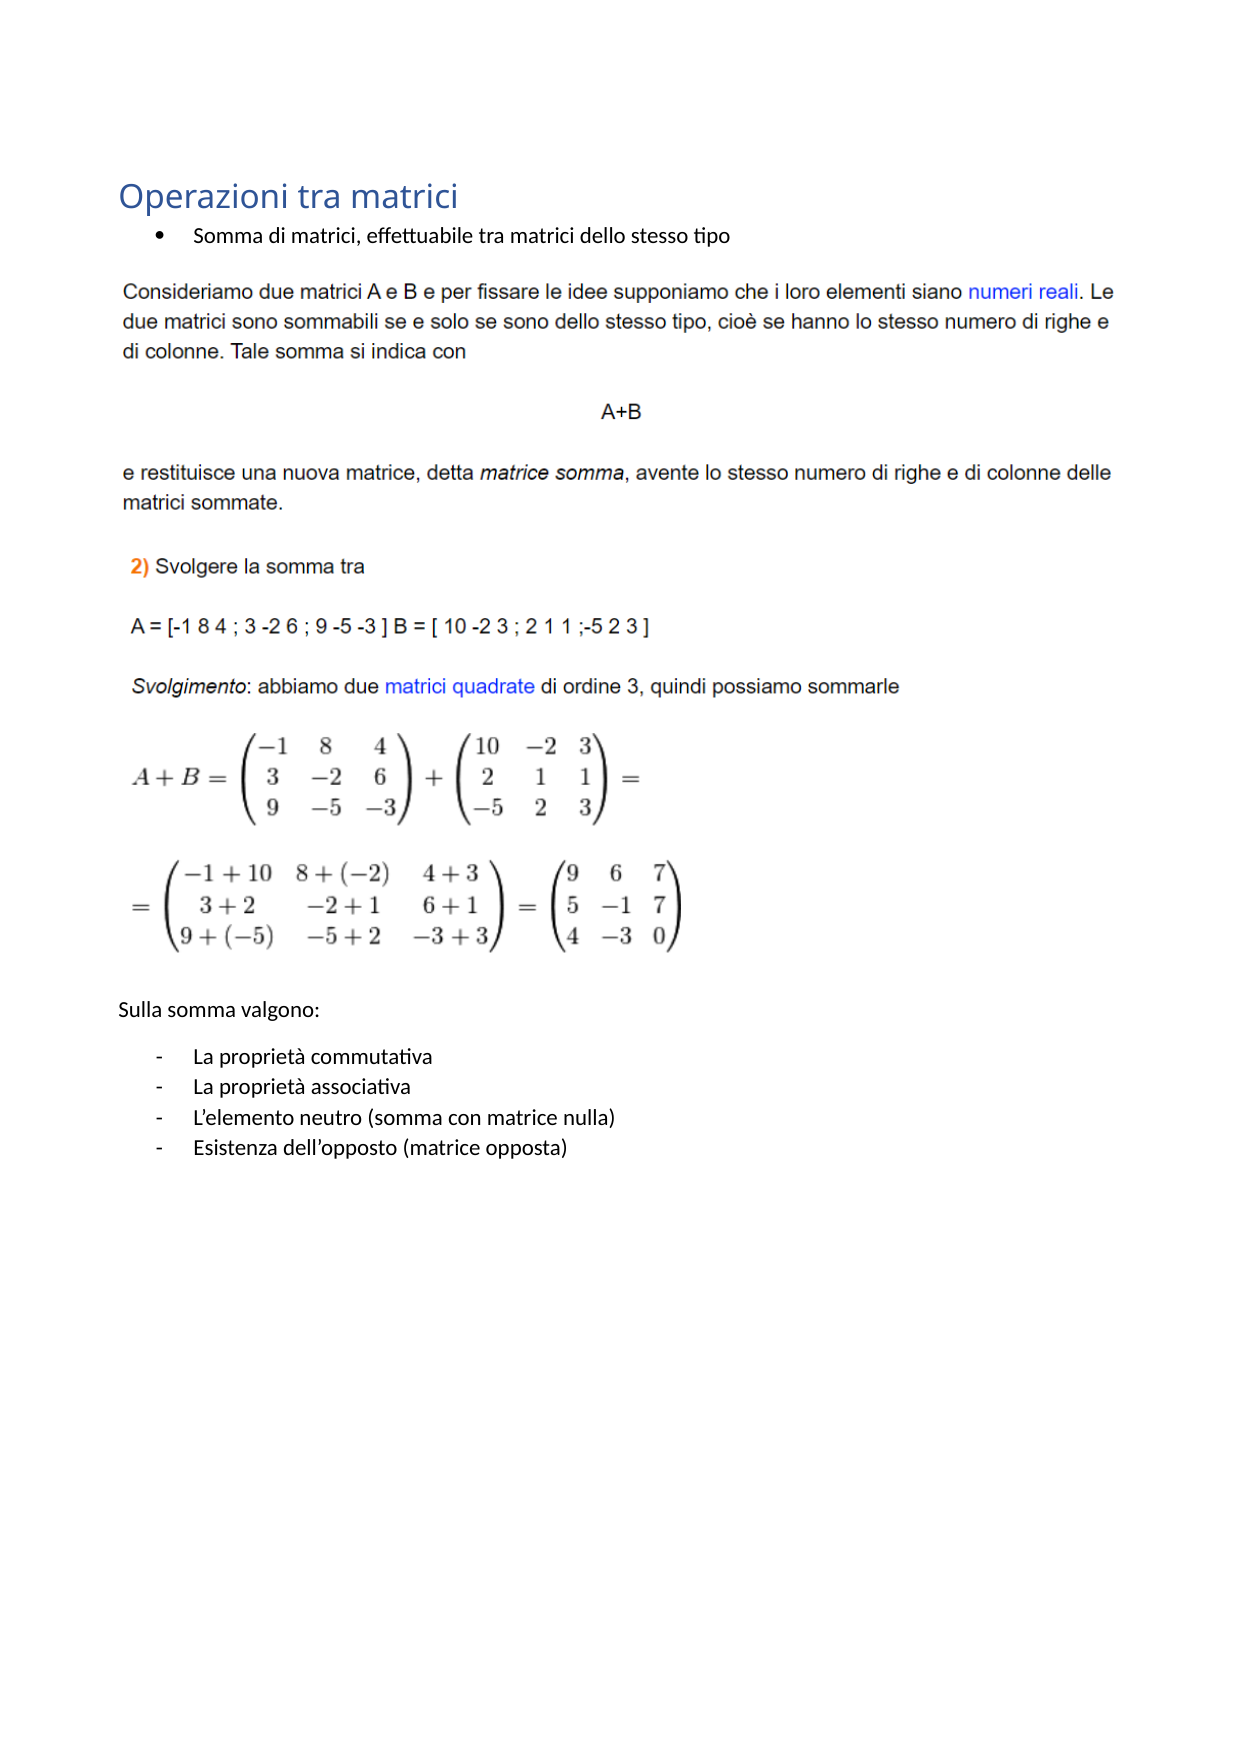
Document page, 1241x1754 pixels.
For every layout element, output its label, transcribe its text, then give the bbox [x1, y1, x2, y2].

list La proprietà associativa [156, 1072, 1122, 1101]
list Somma di matrici, effettuabile tra matrici dello stesso tipo [156, 222, 1122, 249]
picture [118, 268, 1123, 525]
list La proprietà commutativa [156, 1042, 1122, 1070]
text Sulla somma valgono: [118, 995, 1122, 1023]
picture [118, 543, 932, 977]
subtitle Operazioni tra matrici [118, 173, 1122, 218]
list L’elemento neutro (somma con matrice nulla) [156, 1103, 1122, 1131]
list Esistenza dell’opposto (matrice opposta) [156, 1133, 1122, 1161]
